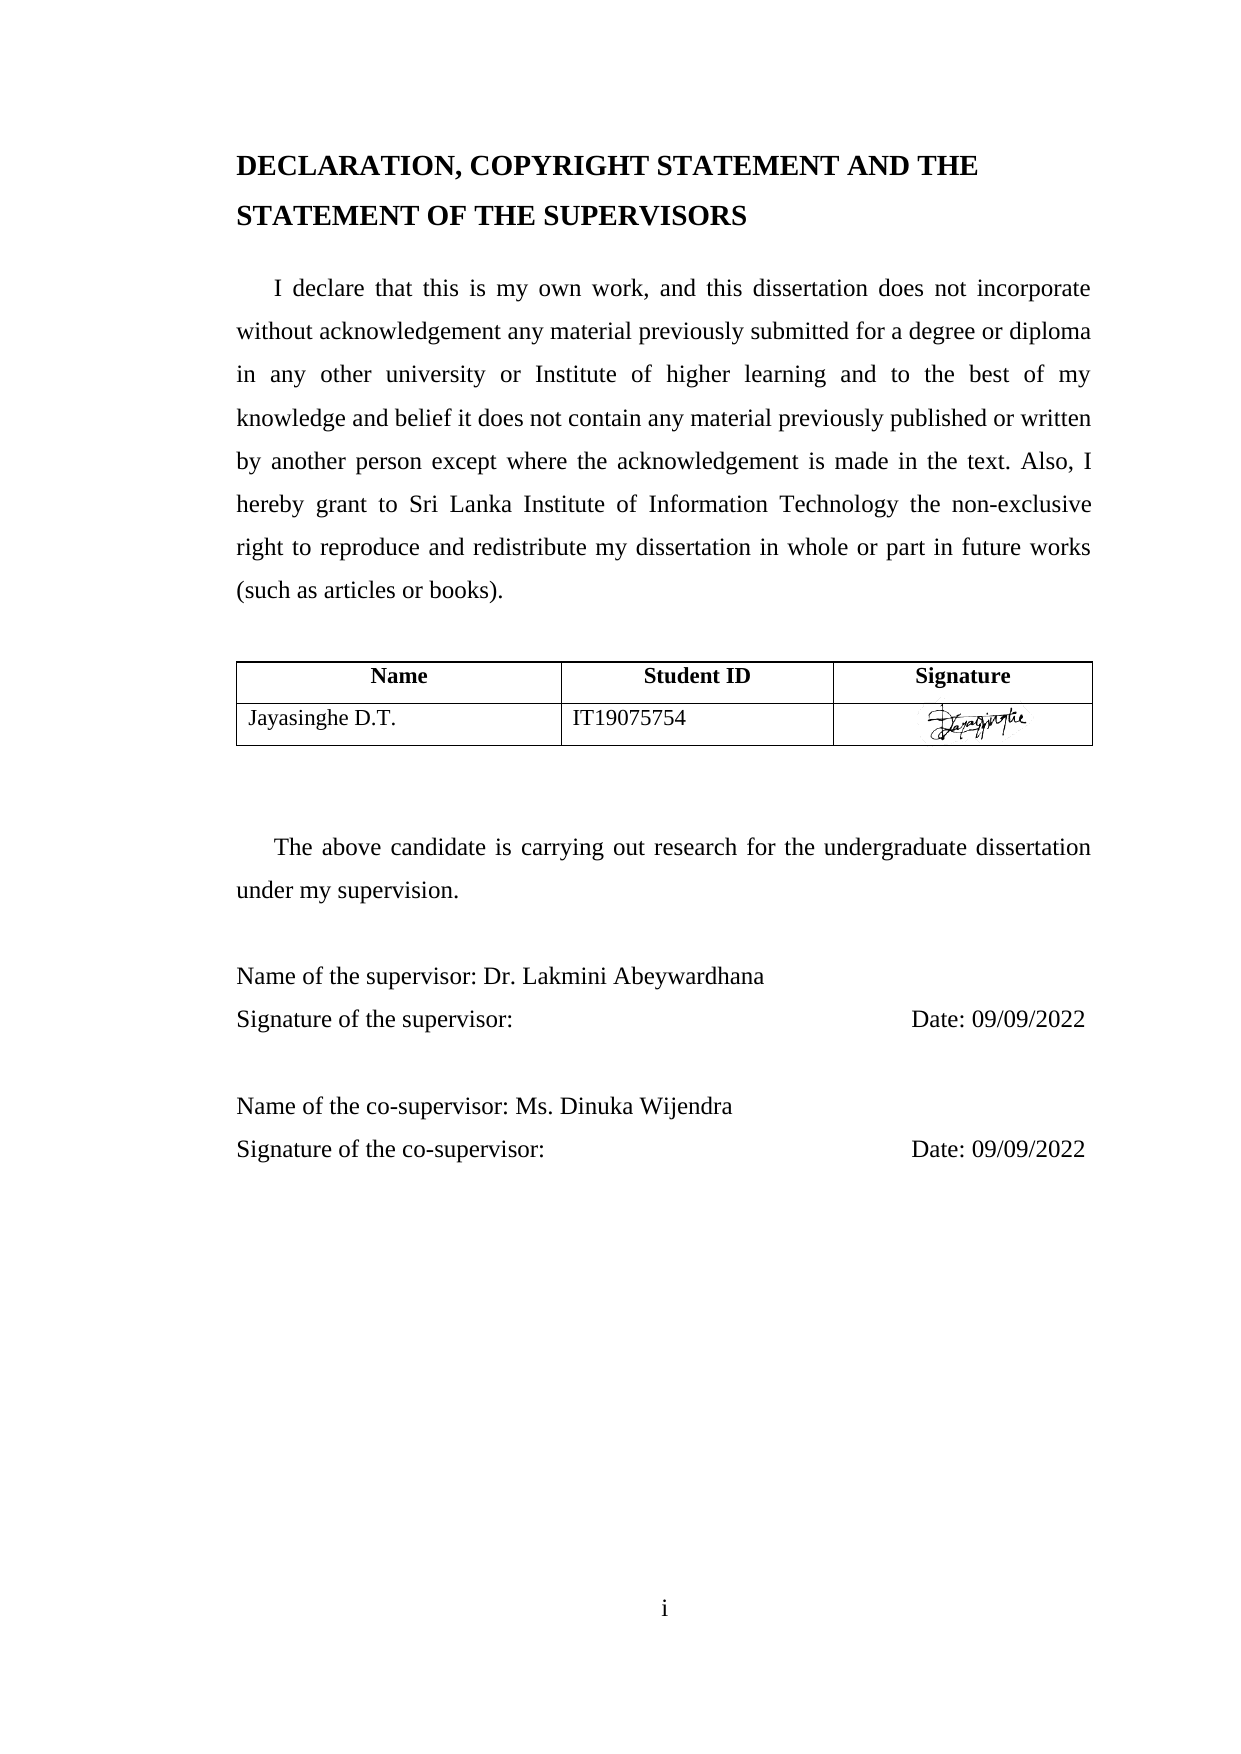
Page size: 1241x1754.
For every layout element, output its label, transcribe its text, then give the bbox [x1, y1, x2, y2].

table_header Student ID [562, 663, 833, 703]
text Signature of the supervisor: Date: 09/09/2022 [236, 1004, 1092, 1033]
subtitle Declaration, Copyright Statement and The Statement of The Supervisors [236, 148, 1092, 232]
text I declare that this is my own work, and this dissertation does not incorporate without acknowledgement any material previously submitted for a degree or diploma in any other university or Institute of higher learning and to the best of my knowledge and belief it does not contain any material previously published or written by another person except where the acknowledgement is made in the text. Also, I hereby grant to Sri Lanka Institute of Information Technology the non-exclusive right to reproduce and redistribute my dissertation in whole or part in future works (such as articles or books). [236, 273, 1092, 604]
table_cell Jayasinghe D.T. [237, 704, 561, 745]
table_header Name [237, 663, 561, 703]
text Signature of the co-supervisor: Date: 09/09/2022 [236, 1134, 1092, 1163]
picture [910, 746, 1047, 751]
table_header Signature [834, 663, 1092, 703]
text Name of the co-supervisor: Ms. Dinuka Wijendra [236, 1091, 1092, 1119]
table_cell [834, 704, 1092, 745]
text Name of the supervisor: Dr. Lakmini Abeywardhana [236, 961, 1092, 990]
table_cell IT19075754 [562, 704, 833, 745]
text The above candidate is carrying out research for the undergraduate dissertation under my supervision. [236, 832, 1092, 904]
